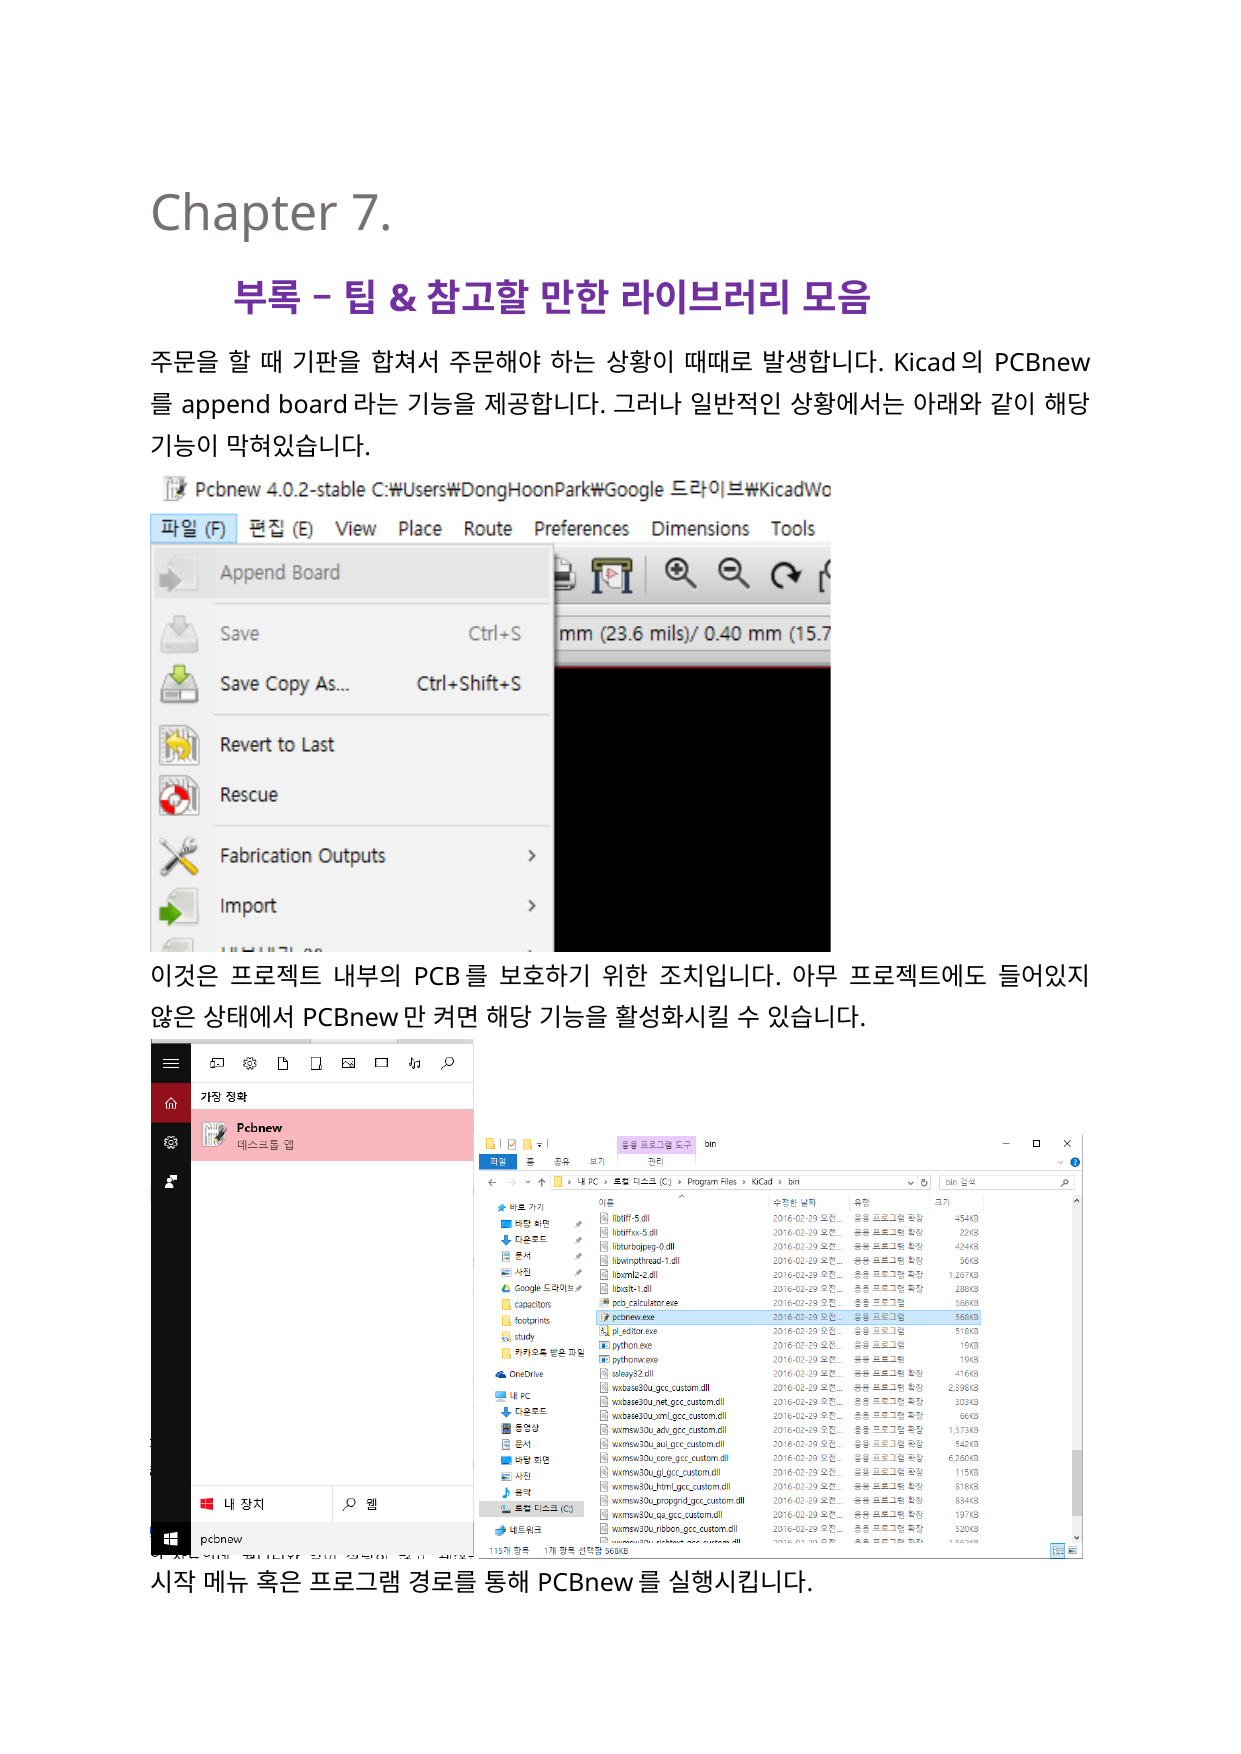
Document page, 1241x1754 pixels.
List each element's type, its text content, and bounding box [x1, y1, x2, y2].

text 시작 메뉴 혹은 프로그램 경로를 통해 PCBnew를 실행시킵니다. [150, 1563, 1090, 1599]
text Chapter 7. [150, 177, 1090, 245]
picture [150, 467, 831, 952]
text 부록 – 팁 & 참고할 만한 라이브러리 모음 [150, 267, 1090, 322]
picture [479, 1135, 1083, 1559]
text 주문을 할 때 기판을 합쳐서 주문해야 하는 상황이 때때로 발생합니다. Kicad의 PCBnew를 append board라는 기능을 제공합니다. 그러나 일반적인 상황에서는 아래와 같이 해당 기능이 막혀있습니다. [150, 343, 1090, 462]
text 이것은 프로젝트 내부의 PCB를 보호하기 위한 조치입니다. 아무 프로젝트에도 들어있지 않은 상태에서 PCBnew만 켜면 해당 기능을 활성화시킬 수 있습니다. [150, 956, 1090, 1034]
picture [150, 1039, 474, 1559]
